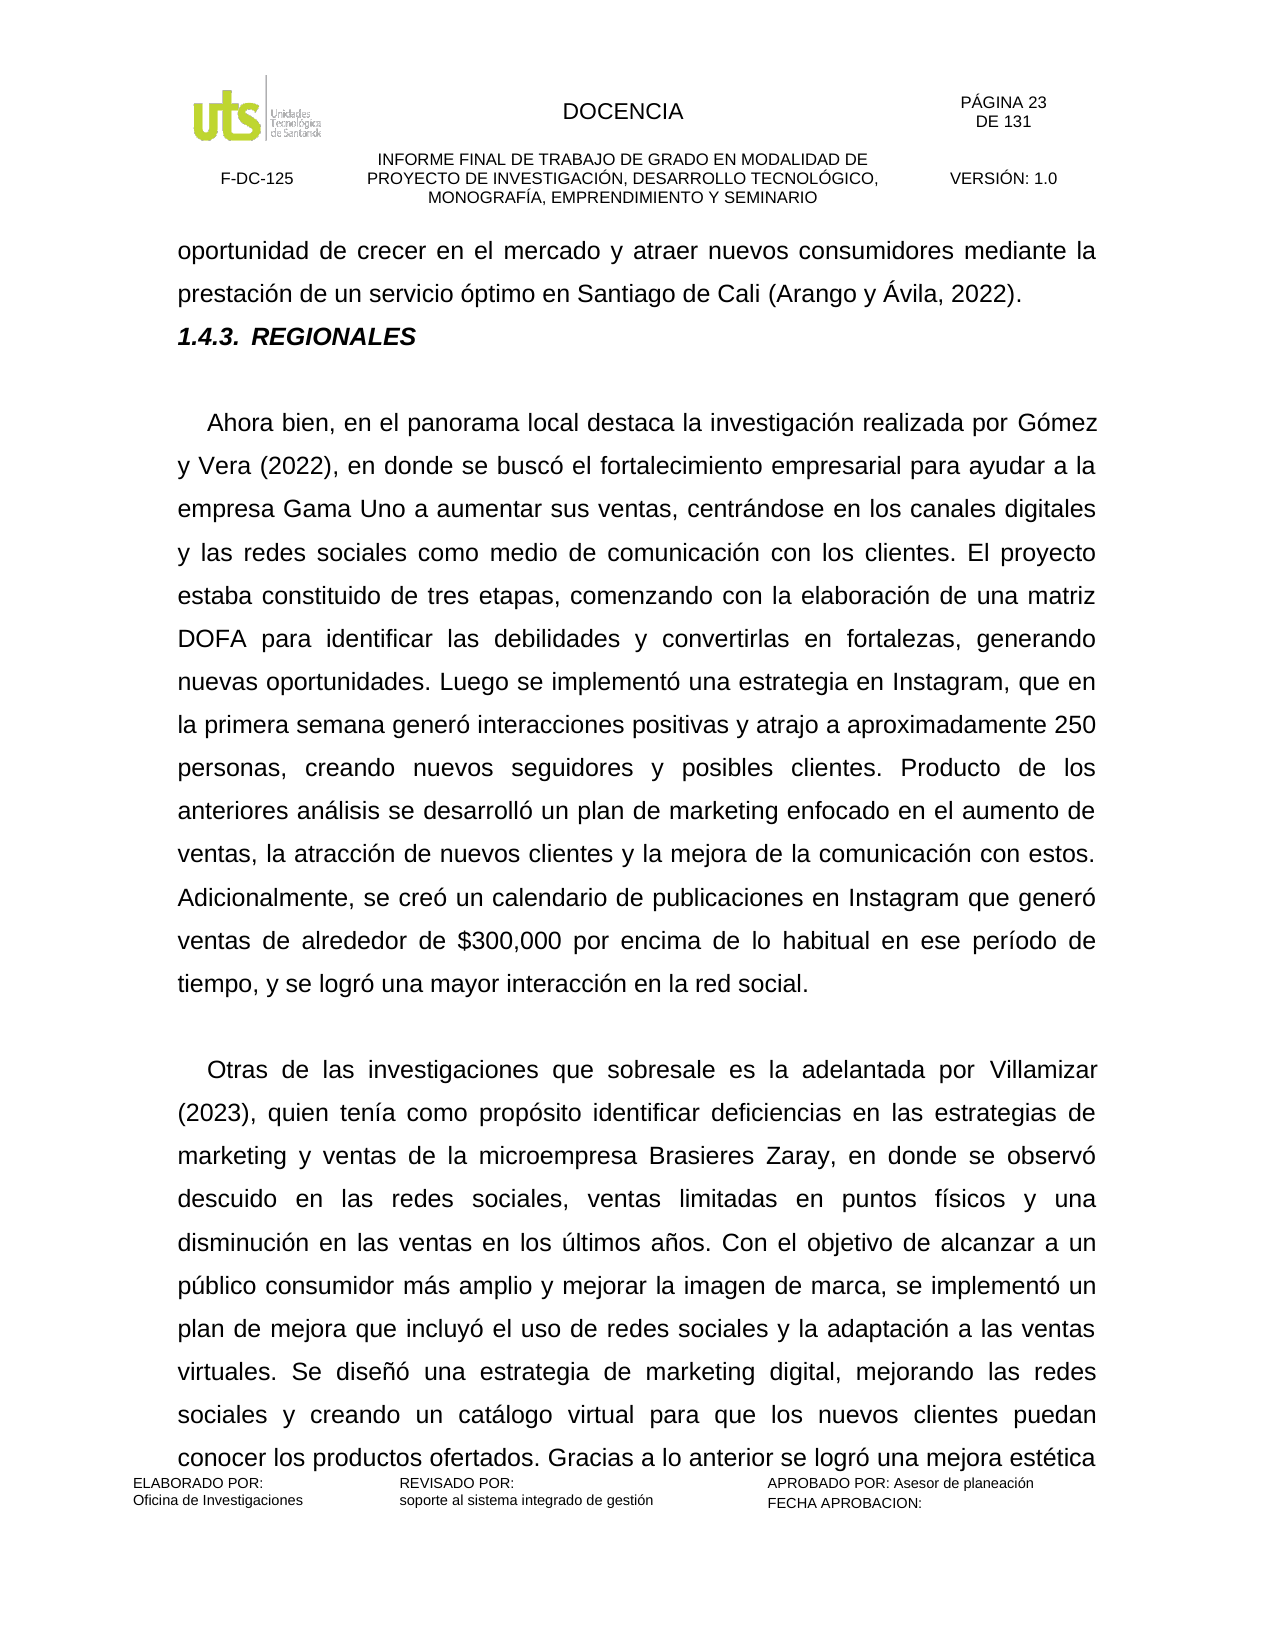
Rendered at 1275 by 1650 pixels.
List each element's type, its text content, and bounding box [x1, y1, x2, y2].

picture [192, 75, 321, 149]
text Ahora bien, en el panorama local destaca la investigación realizada por Gómez y Vera (2022), en donde se buscó el fortalecimiento empresarial para ayudar a la empresa Gama Uno a aumentar sus ventas, centrándose en los canales digitales y las redes sociales como medio de comunicación con los clientes. El proyecto estaba constituido de tres etapas, comenzando con la elaboración de una matriz DOFA para identificar las debilidades y convertirlas en fortalezas, generando nuevas oportunidades. Luego se implementó una estrategia en Instagram, que en la primera semana generó interacciones positivas y atrajo a aproximadamente 250 personas, creando nuevos seguidores y posibles clientes. Producto de los anteriores análisis se desarrolló un plan de marketing enfocado en el aumento de ventas, la atracción de nuevos clientes y la mejora de la comunicación con estos. Adicionalmente, se creó un calendario de publicaciones en Instagram que generó ventas de alrededor de $300,000 por encima de lo habitual en ese período de tiempo, y se logró una mayor interacción en la red social. [177, 408, 1098, 998]
subtitle REGIONALES [177, 322, 1098, 351]
